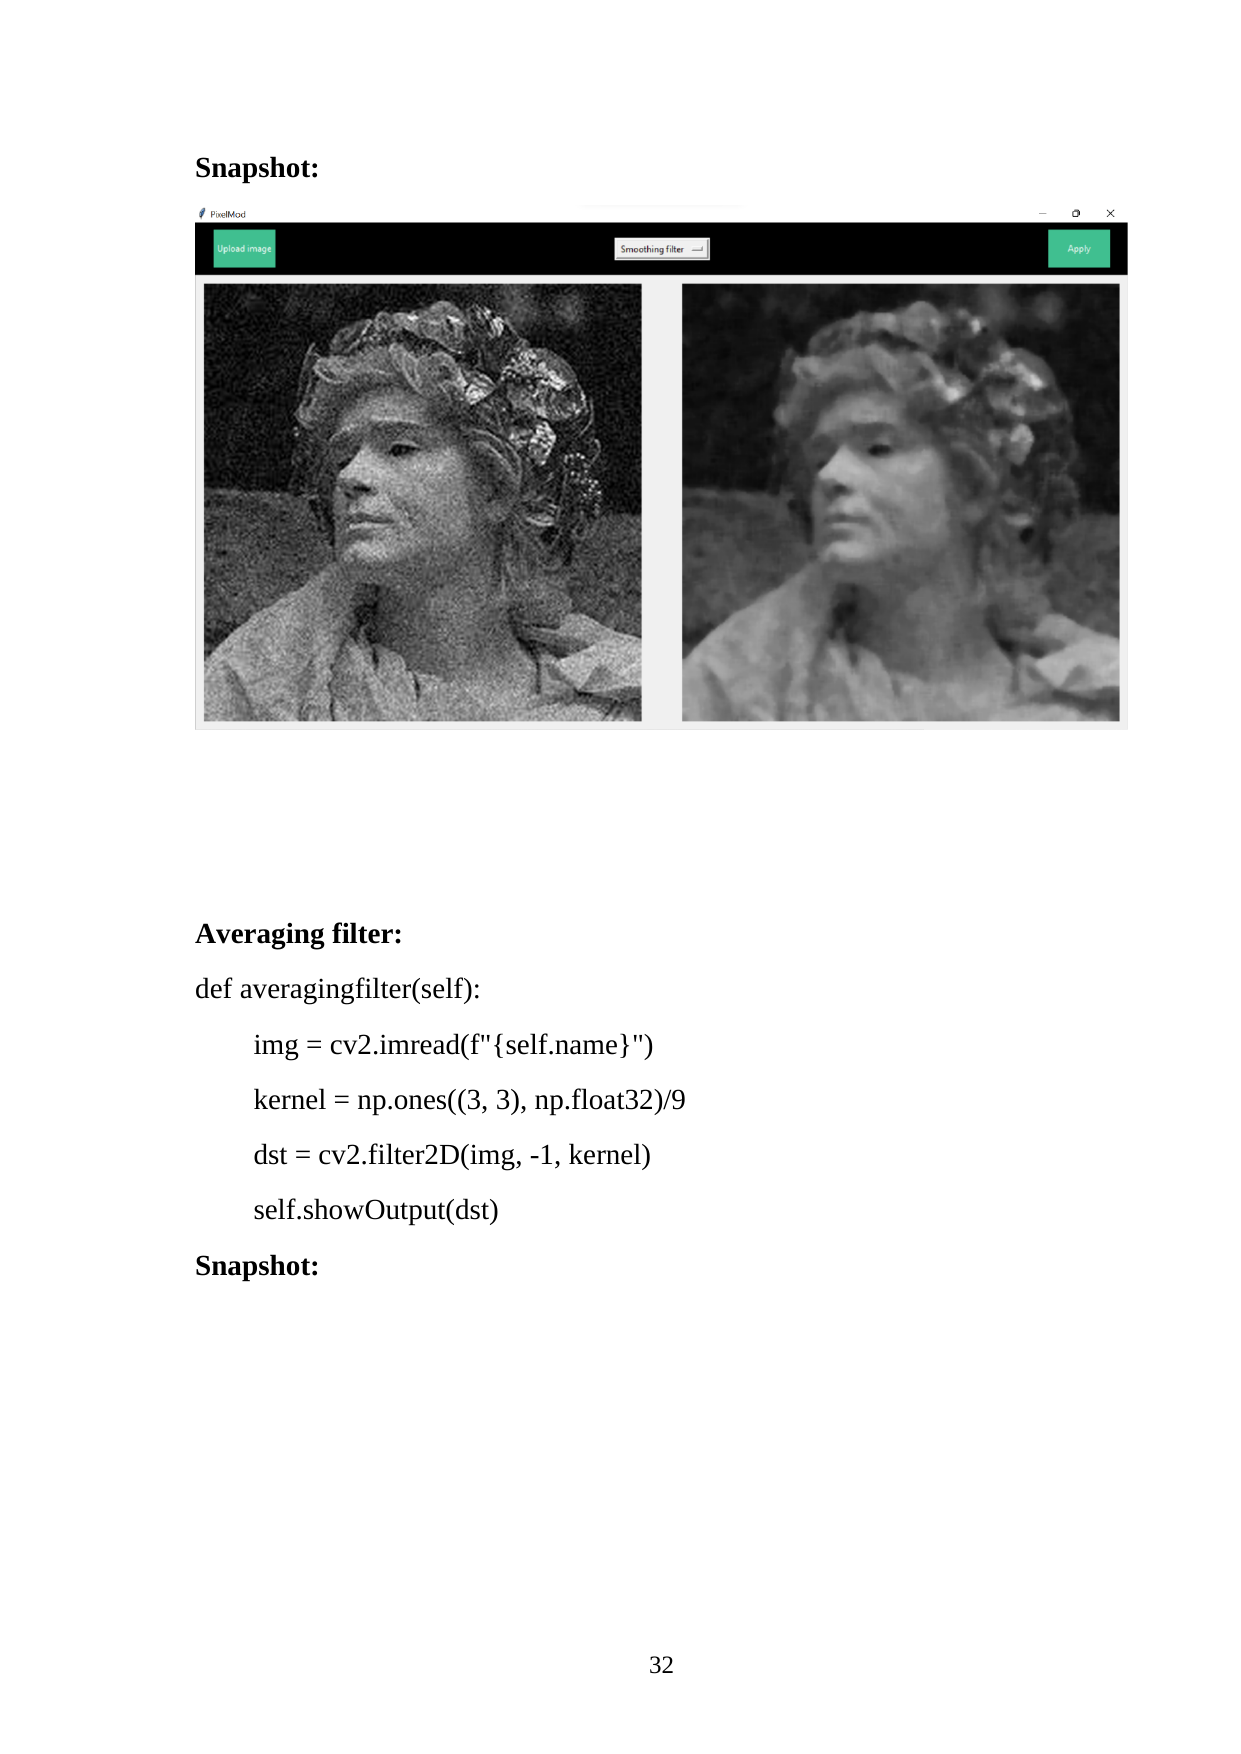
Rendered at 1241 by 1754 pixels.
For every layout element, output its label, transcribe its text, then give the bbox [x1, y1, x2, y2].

text Snapshot: [195, 1248, 1128, 1281]
text Snapshot: [195, 150, 1128, 183]
text Averaging filter: [195, 916, 1128, 950]
text dst = cv2.filter2D(img, -1, kernel) [195, 1137, 1128, 1171]
text img = cv2.imread(f"{self.name}") [195, 1027, 1128, 1060]
text self.showOutput(dst) [195, 1192, 1128, 1226]
text def averagingfilter(self): [195, 972, 1128, 1005]
text kernel = np.ones((3, 3), np.float32)/9 [195, 1082, 1128, 1116]
picture [195, 205, 1128, 730]
